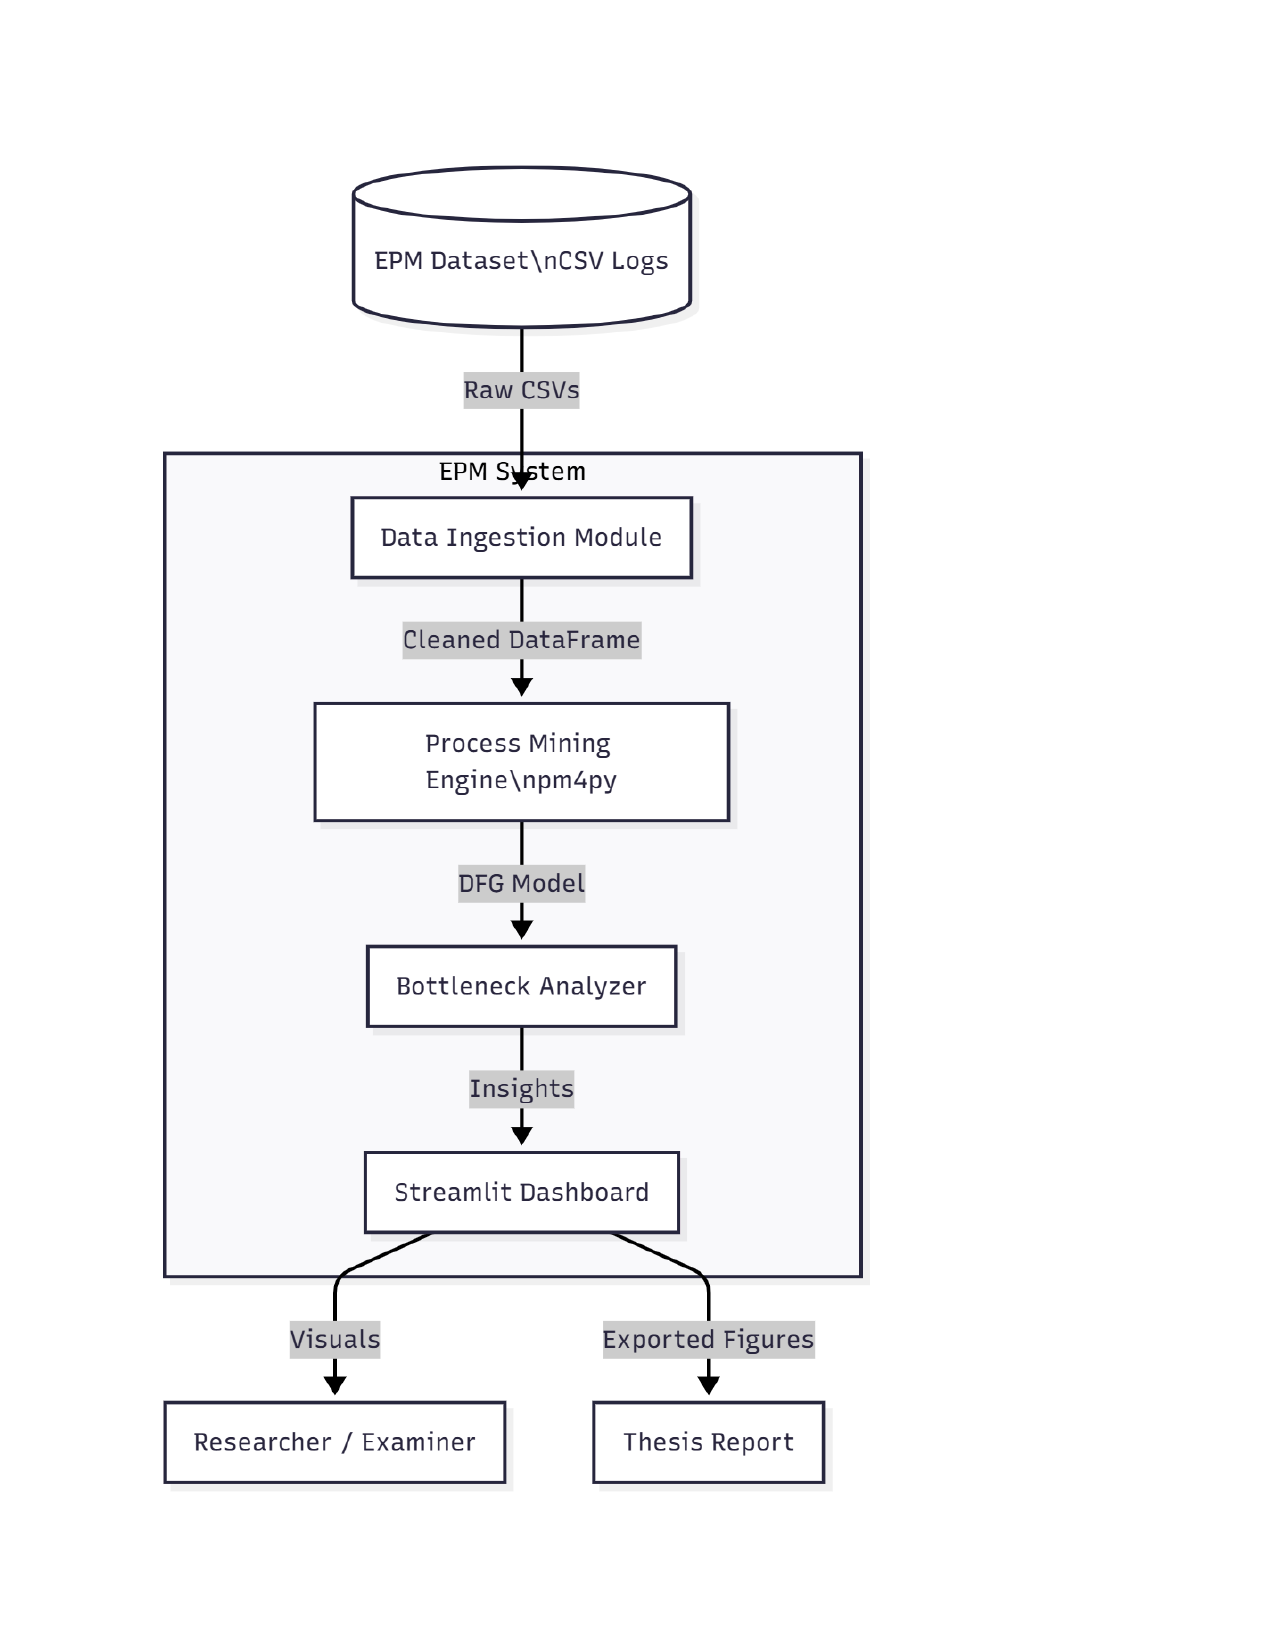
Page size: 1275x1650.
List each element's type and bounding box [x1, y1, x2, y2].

picture [150, 150, 875, 1500]
